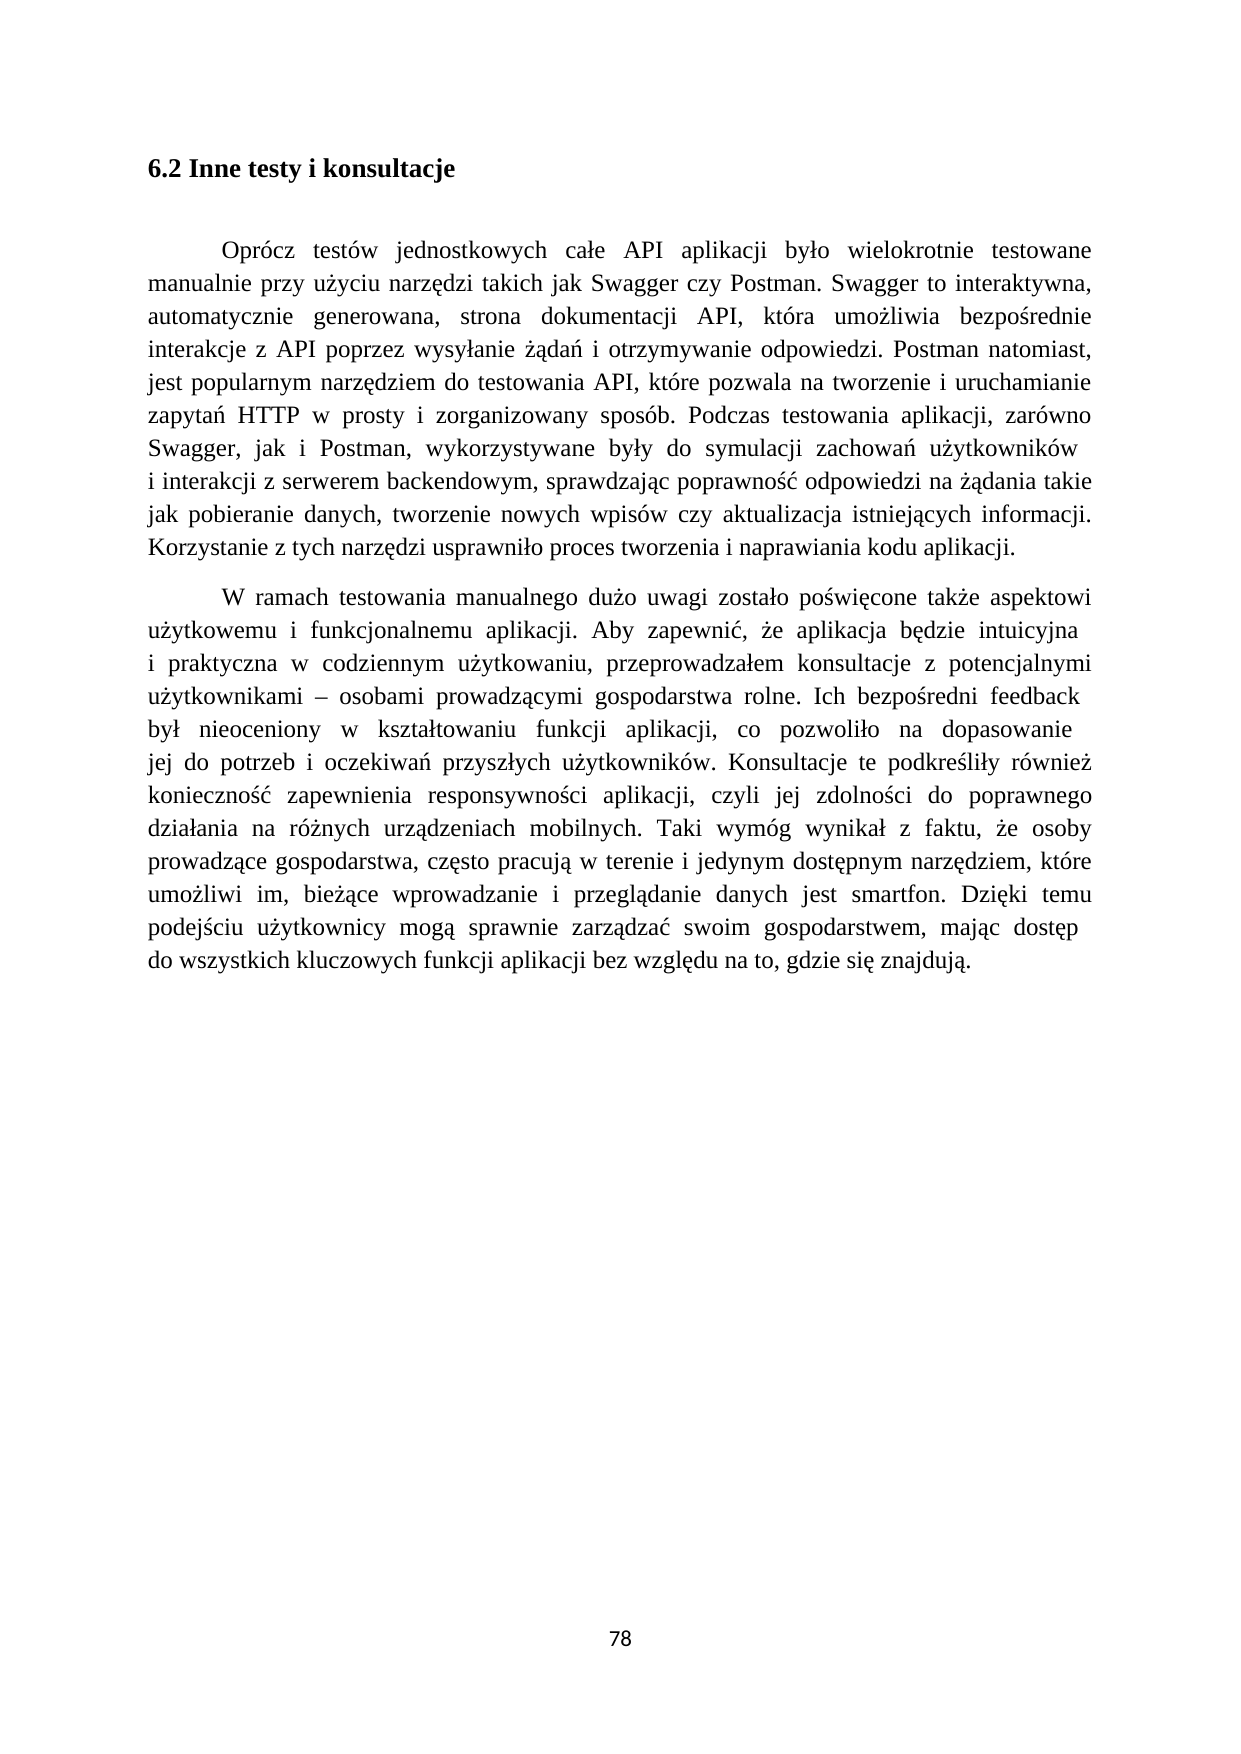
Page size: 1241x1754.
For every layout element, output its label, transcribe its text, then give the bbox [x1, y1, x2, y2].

subtitle 6.2 Inne testy i konsultacje [148, 152, 1093, 183]
text Oprócz testów jednostkowych całe API aplikacji było wielokrotnie testowane manualnie przy użyciu narzędzi takich jak Swagger czy Postman. Swagger to interaktywna, automatycznie generowana, strona dokumentacji API, która umożliwia bezpośrednie interakcje z API poprzez wysyłanie żądań i otrzymywanie odpowiedzi. Postman natomiast, jest popularnym narzędziem do testowania API, które pozwala na tworzenie i uruchamianie zapytań HTTP w prosty i zorganizowany sposób. Podczas testowania aplikacji, zarówno Swagger, jak i Postman, wykorzystywane były do symulacji zachowań użytkowników i interakcji z serwerem backendowym, sprawdzając poprawność odpowiedzi na żądania takie jak pobieranie danych, tworzenie nowych wpisów czy aktualizacja istniejących informacji. Korzystanie z tych narzędzi usprawniło proces tworzenia i naprawiania kodu aplikacji. [148, 235, 1093, 561]
text W ramach testowania manualnego dużo uwagi zostało poświęcone także aspektowi użytkowemu i funkcjonalnemu aplikacji. Aby zapewnić, że aplikacja będzie intuicyjna i praktyczna w codziennym użytkowaniu, przeprowadzałem konsultacje z potencjalnymi użytkownikami – osobami prowadzącymi gospodarstwa rolne. Ich bezpośredni feedback był nieoceniony w kształtowaniu funkcji aplikacji, co pozwoliło na dopasowanie jej do potrzeb i oczekiwań przyszłych użytkowników. Konsultacje te podkreśliły również konieczność zapewnienia responsywności aplikacji, czyli jej zdolności do poprawnego działania na różnych urządzeniach mobilnych. Taki wymóg wynikał z faktu, że osoby prowadzące gospodarstwa, często pracują w terenie i jedynym dostępnym narzędziem, które umożliwi im, bieżące wprowadzanie i przeglądanie danych jest smartfon. Dzięki temu podejściu użytkownicy mogą sprawnie zarządzać swoim gospodarstwem, mając dostęp do wszystkich kluczowych funkcji aplikacji bez względu na to, gdzie się znajdują. [148, 582, 1093, 974]
